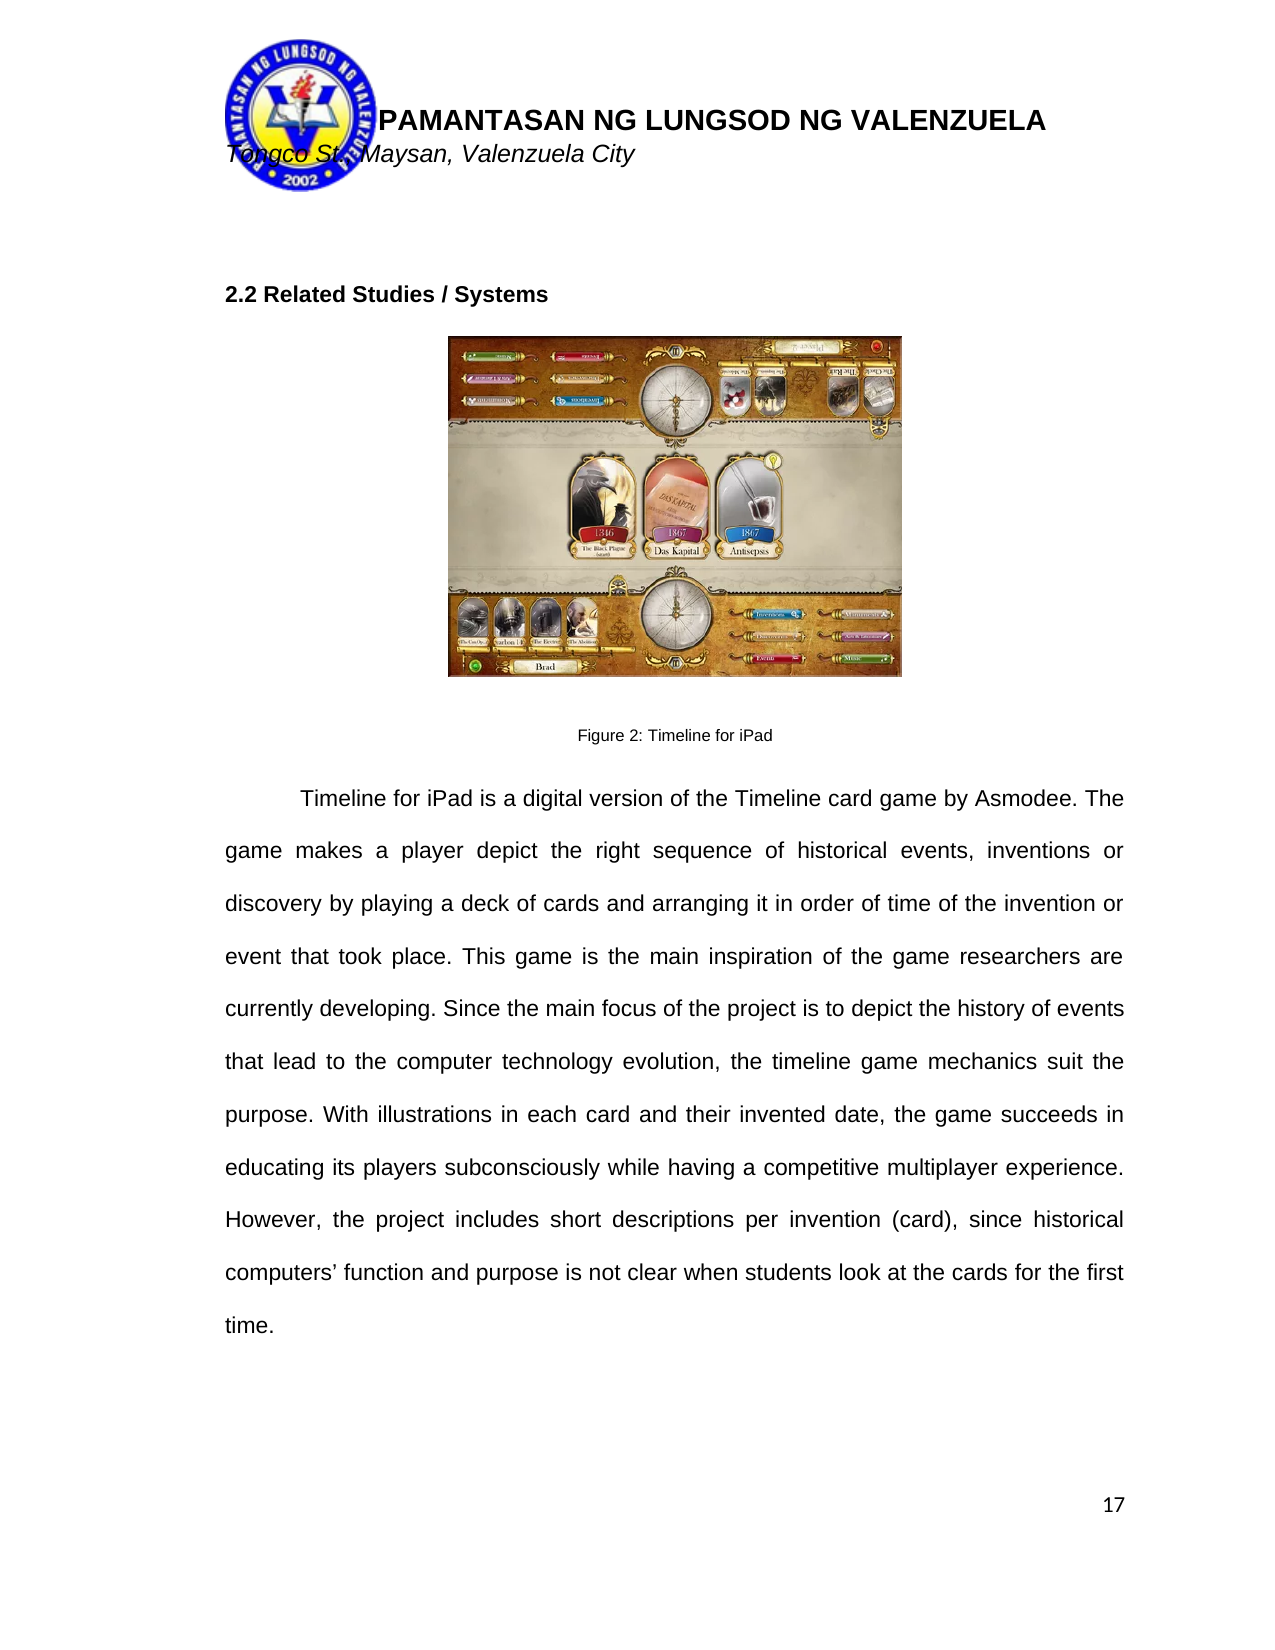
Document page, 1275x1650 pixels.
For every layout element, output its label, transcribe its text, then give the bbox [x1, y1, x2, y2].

subtitle Figure 2: Timeline for iPad [225, 725, 1125, 744]
picture [448, 336, 902, 677]
text Timeline for iPad is a digital version of the Timeline card game by Asmodee. The game makes a player depict the right sequence of historical events, inventions or discovery by playing a deck of cards and arranging it in order of time of the invention or event that took place. This game is the main inspiration of the game researchers are currently developing. Since the main focus of the project is to depict the history of events that lead to the computer technology evolution, the timeline game mechanics suit the purpose. With illustrations in each card and their invented date, the game succeeds in educating its players subconsciously while having a competitive multiplayer experience. However, the project includes short descriptions per invention (card), since historical computers’ function and purpose is not clear when students look at the cards for the first time. [225, 784, 1125, 1338]
picture [225, 39, 379, 192]
subtitle 2.2 Related Studies / Systems [225, 281, 1125, 307]
